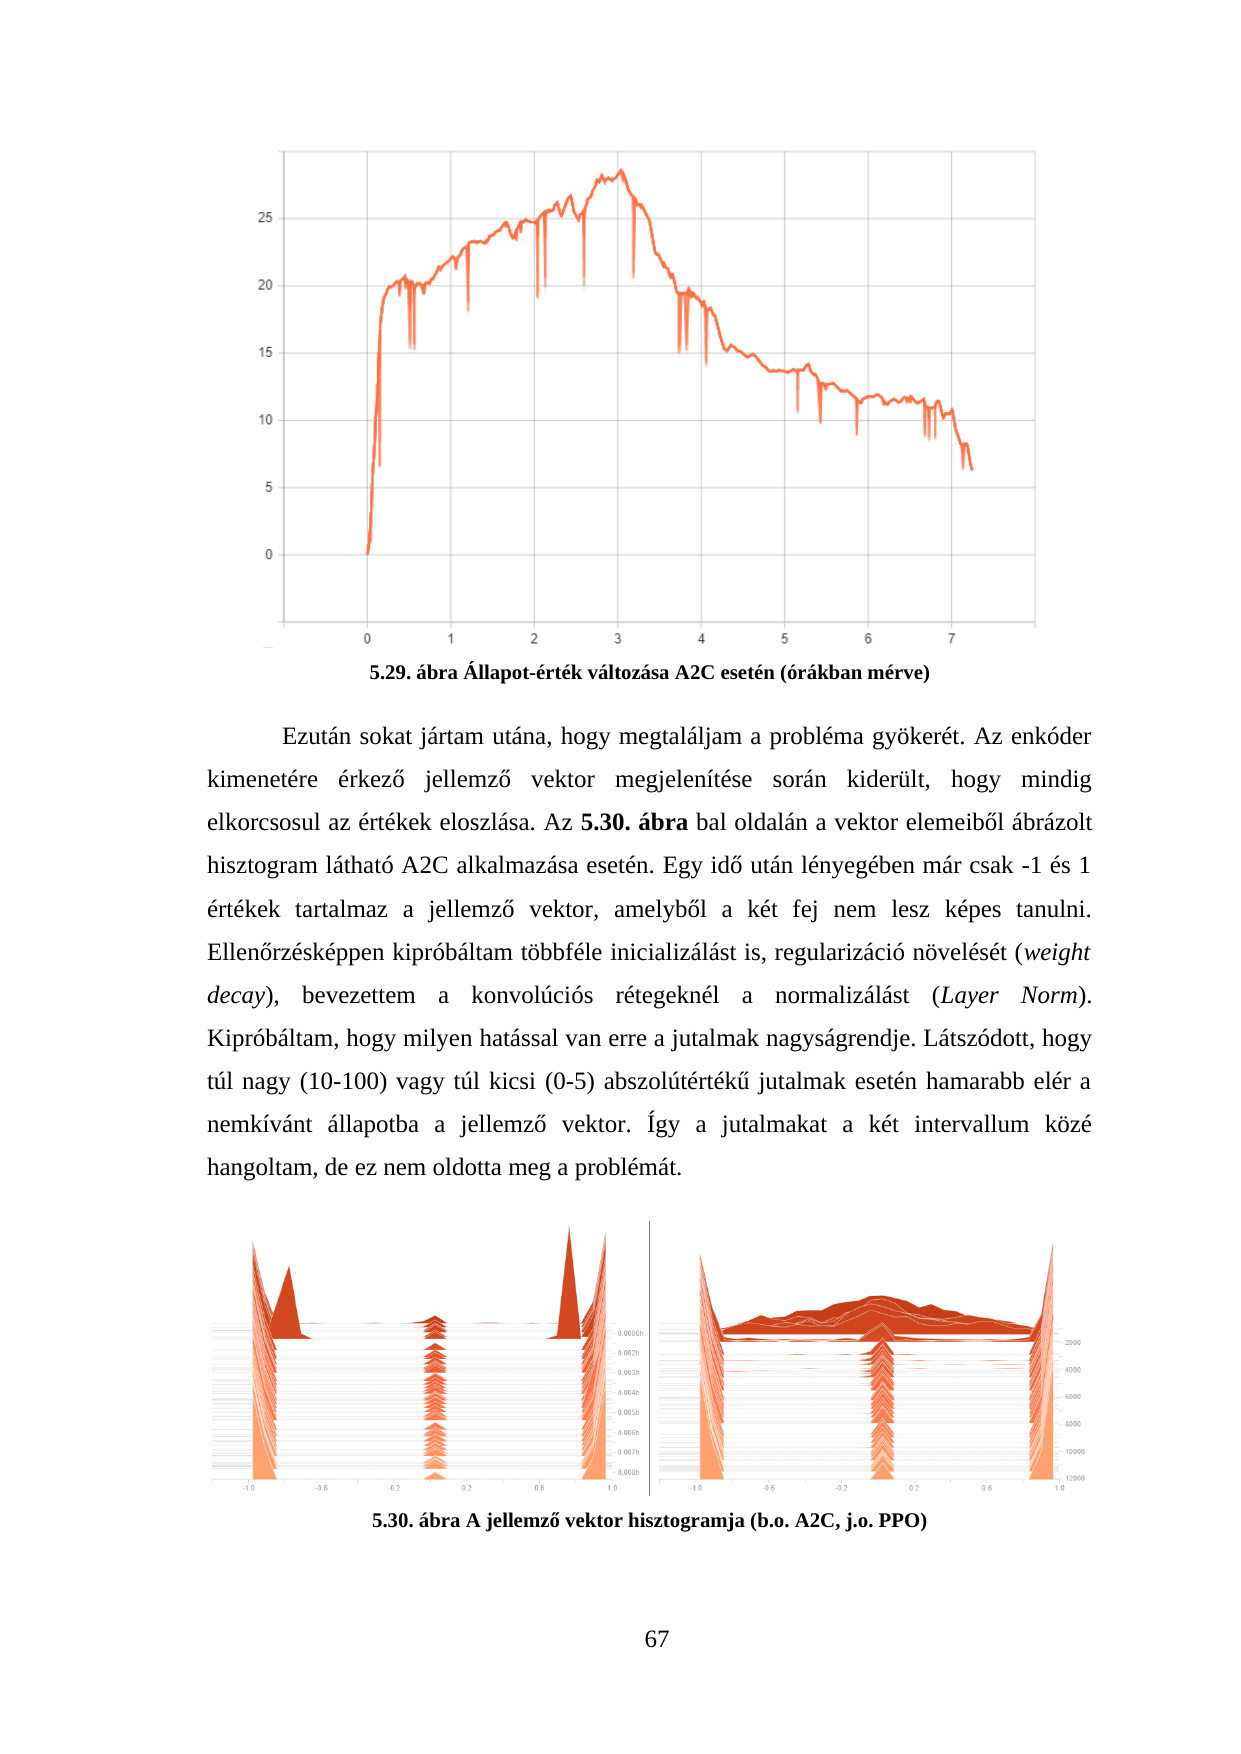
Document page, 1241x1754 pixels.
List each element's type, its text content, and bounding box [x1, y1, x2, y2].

picture [257, 147, 1043, 648]
picture [207, 1220, 1092, 1496]
